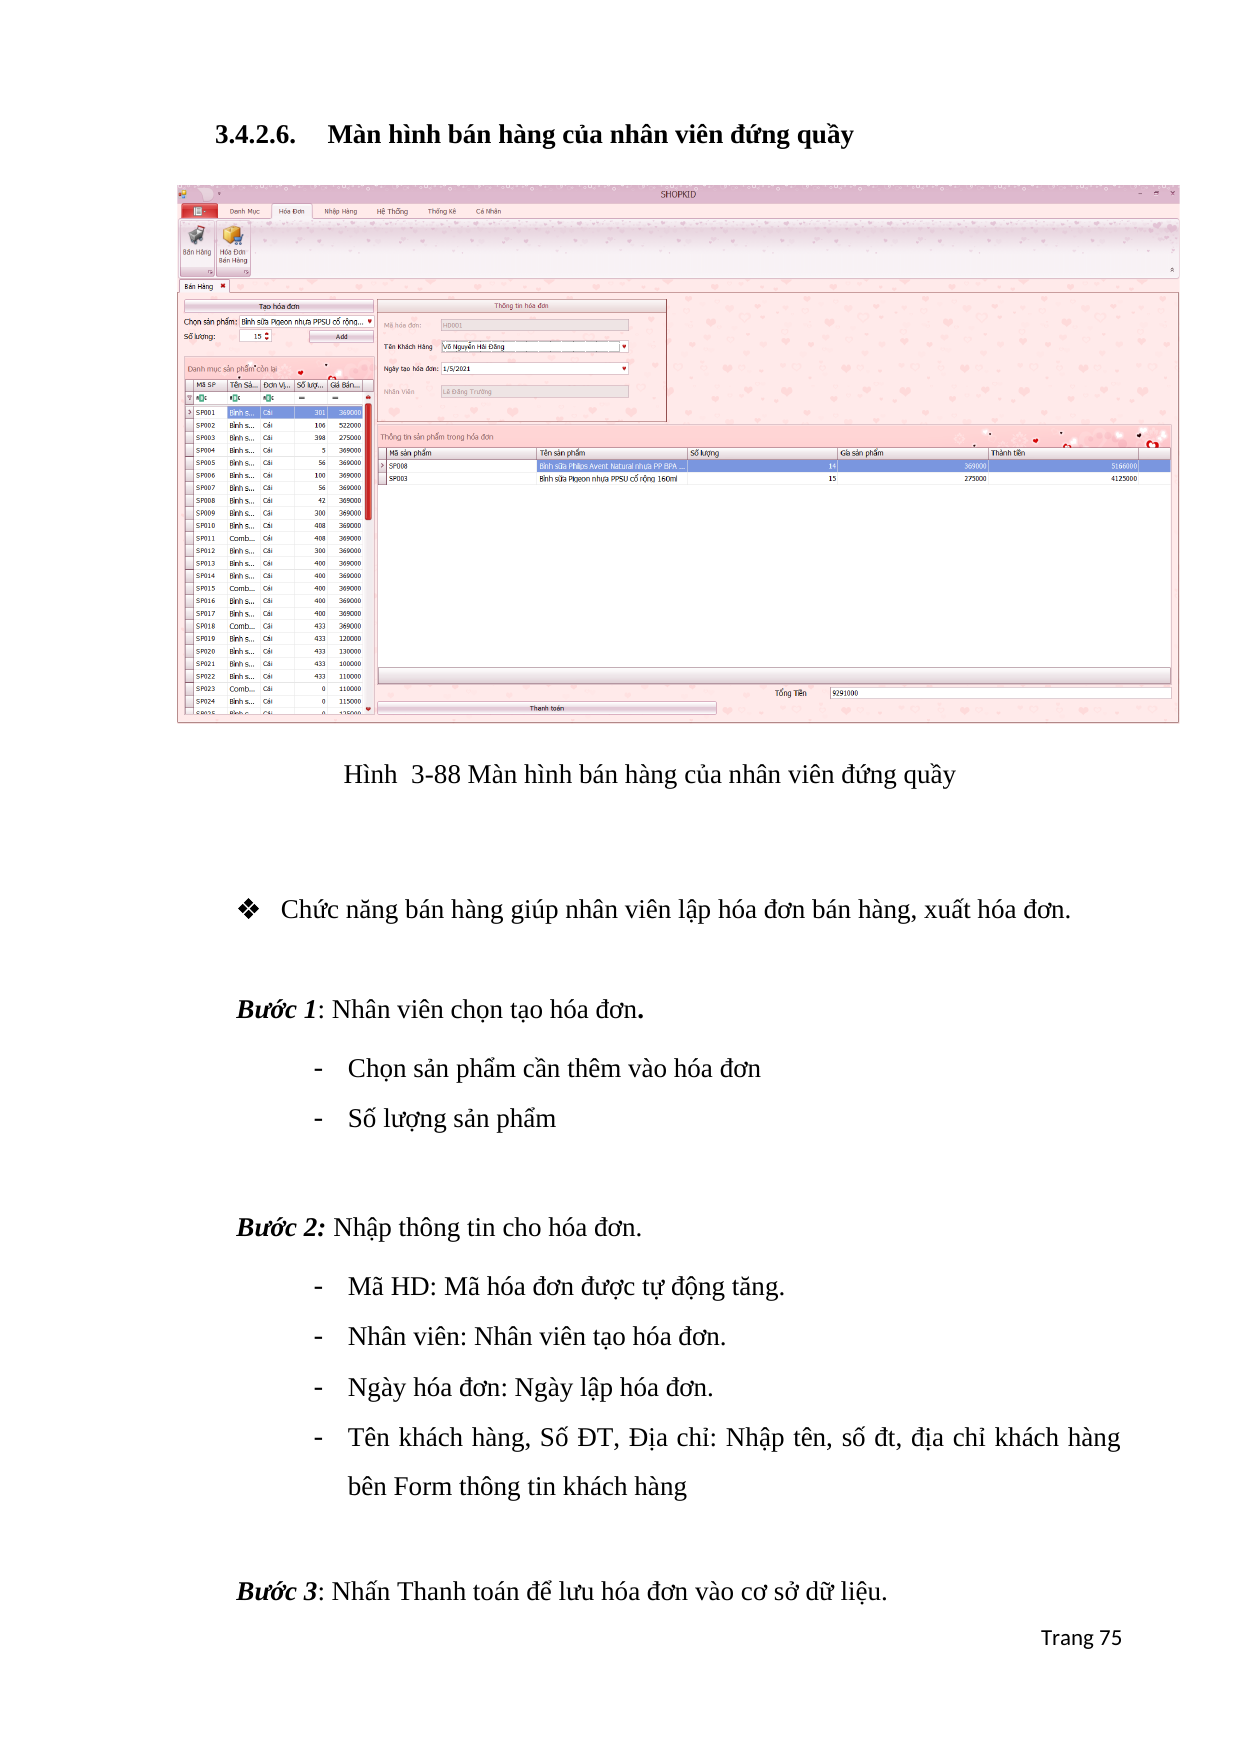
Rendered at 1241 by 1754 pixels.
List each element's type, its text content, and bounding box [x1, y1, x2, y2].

text Bước 3: Nhấn Thanh toán để lưu hóa đơn vào cơ sở dữ liệu. [236, 1576, 1122, 1607]
text Tên khách hàng, Số ĐT, Địa chỉ: Nhập tên, số đt, địa chỉ khách hàng bên Form thông tin khách hàng [310, 1421, 1122, 1501]
text Chọn sản phẩm cần thêm vào hóa đơn [310, 1052, 1122, 1085]
text Mã HD: Mã hóa đơn được tự động tăng. [310, 1270, 1122, 1304]
text Số lượng sản phẩm [310, 1102, 1122, 1135]
text Nhân viên: Nhân viên tạo hóa đơn. [310, 1321, 1122, 1354]
picture [177, 185, 1180, 724]
list Màn hình bán hàng của nhân viên đứng quầy [215, 118, 1122, 149]
text Ngày hóa đơn: Ngày lập hóa đơn. [310, 1371, 1122, 1404]
list Bước 2: Nhập thông tin cho hóa đơn. [236, 1211, 1122, 1242]
text Chức năng bán hàng giúp nhân viên lập hóa đơn bán hàng, xuất hóa đơn. [236, 893, 1122, 924]
list Bước 1: Nhân viên chọn tạo hóa đơn. [207, 993, 1122, 1024]
